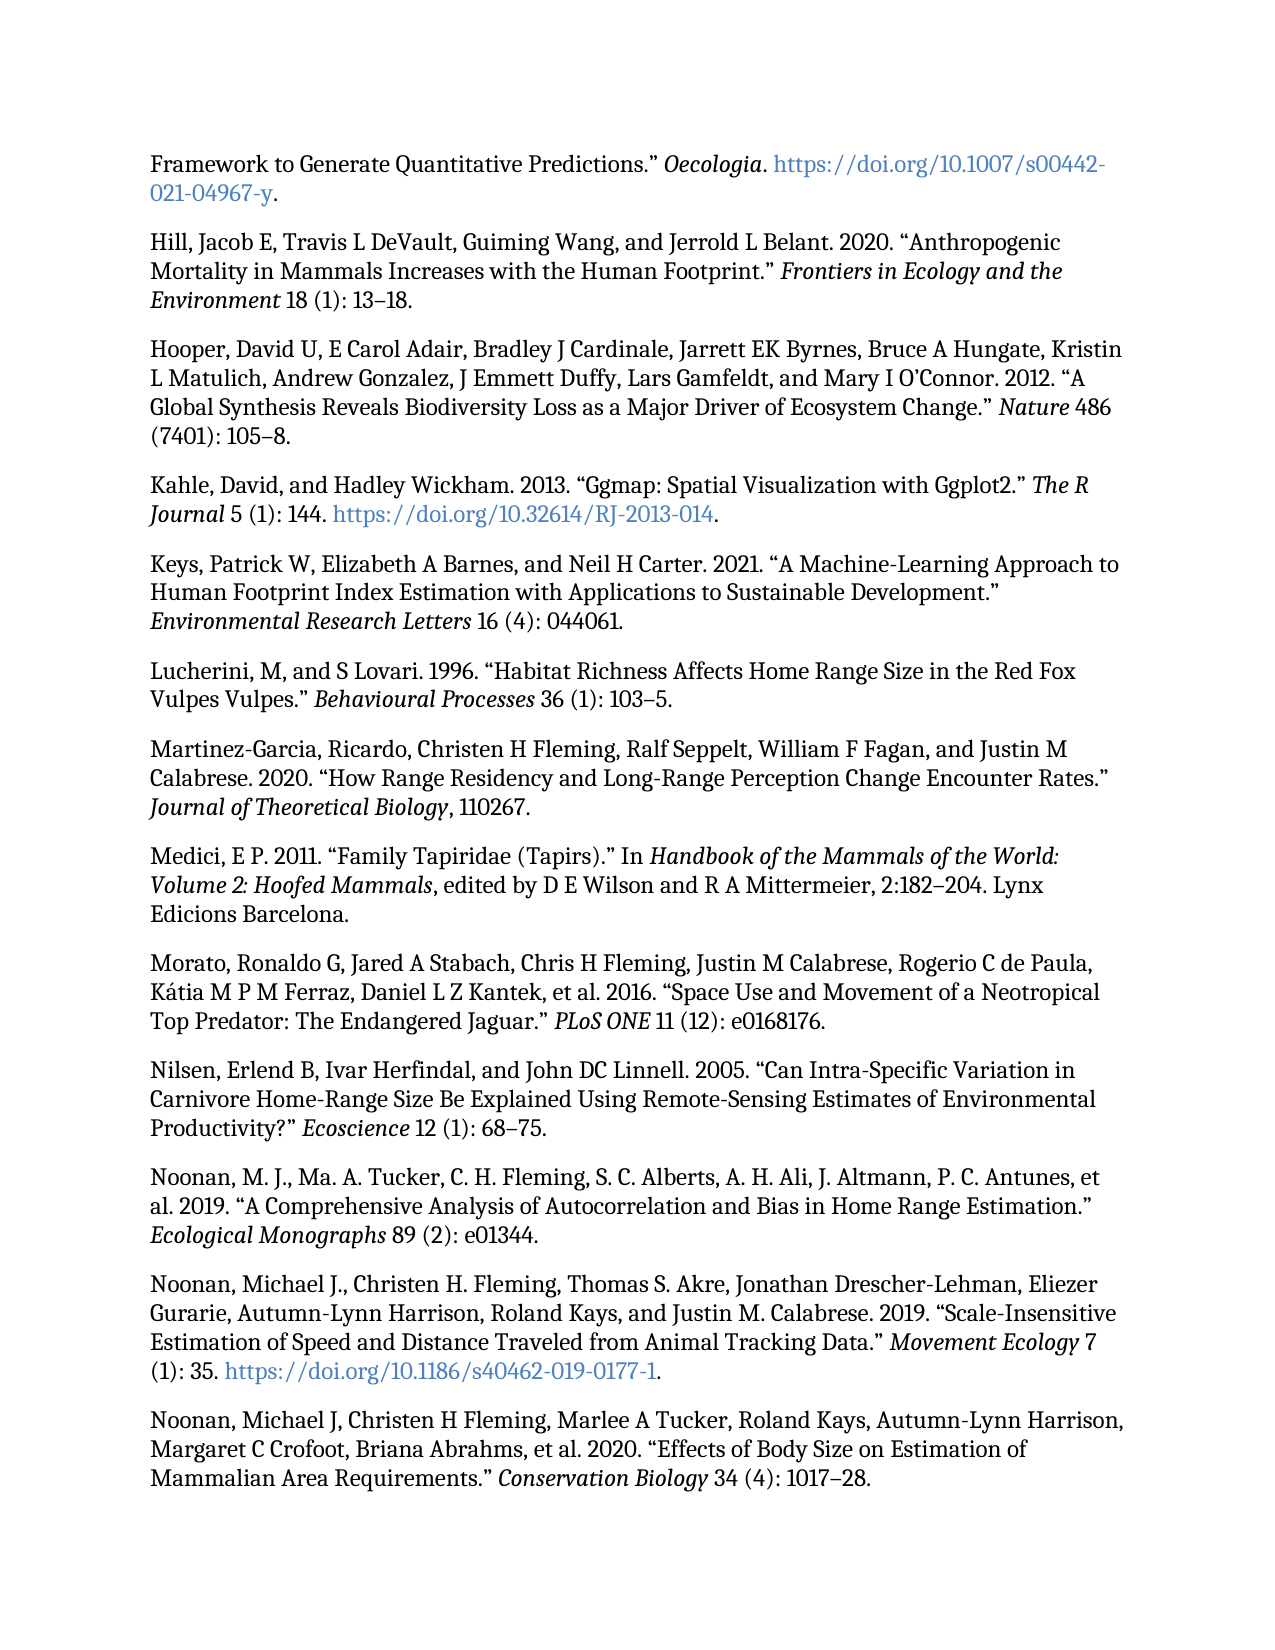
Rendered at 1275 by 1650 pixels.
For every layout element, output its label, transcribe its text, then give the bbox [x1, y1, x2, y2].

text Nilsen, Erlend B, Ivar Herfindal, and John DC Linnell. 2005. “Can Intra-Specific Variation in Carnivore Home-Range Size Be Explained Using Remote-Sensing Estimates of Environmental Productivity?” Ecoscience 12 (1): 68–75. [150, 1056, 1125, 1142]
text Hooper, David U, E Carol Adair, Bradley J Cardinale, Jarrett EK Byrnes, Bruce A Hungate, Kristin L Matulich, Andrew Gonzalez, J Emmett Duffy, Lars Gamfeldt, and Mary I O’Connor. 2012. “A Global Synthesis Reveals Biodiversity Loss as a Major Driver of Ecosystem Change.” Nature 486 (7401): 105–8. [150, 335, 1125, 450]
text Medici, E P. 2011. “Family Tapiridae (Tapirs).” In Handbook of the Mammals of the World: Volume 2: Hoofed Mammals, edited by D E Wilson and R A Mittermeier, 2:182–204. Lynx Edicions Barcelona. [150, 842, 1125, 928]
text Lucherini, M, and S Lovari. 1996. “Habitat Richness Affects Home Range Size in the Red Fox Vulpes Vulpes.” Behavioural Processes 36 (1): 103–5. [150, 657, 1125, 714]
text Morato, Ronaldo G, Jared A Stabach, Chris H Fleming, Justin M Calabrese, Rogerio C de Paula, Kátia M P M Ferraz, Daniel L Z Kantek, et al. 2016. “Space Use and Movement of a Neotropical Top Predator: The Endangered Jaguar.” PLoS ONE 11 (12): e0168176. [150, 949, 1125, 1035]
text Noonan, Michael J, Christen H Fleming, Marlee A Tucker, Roland Kays, Autumn-Lynn Harrison, Margaret C Crofoot, Briana Abrahms, et al. 2020. “Effects of Body Size on Estimation of Mammalian Area Requirements.” Conservation Biology 34 (4): 1017–28. [150, 1406, 1125, 1492]
text Martinez-Garcia, Ricardo, Christen H Fleming, Ralf Seppelt, William F Fagan, and Justin M Calabrese. 2020. “How Range Residency and Long-Range Perception Change Encounter Rates.” Journal of Theoretical Biology, 110267. [150, 735, 1125, 821]
text Noonan, Michael J., Christen H. Fleming, Thomas S. Akre, Jonathan Drescher-Lehman, Eliezer Gurarie, Autumn-Lynn Harrison, Roland Kays, and Justin M. Calabrese. 2019. “Scale-Insensitive Estimation of Speed and Distance Traveled from Animal Tracking Data.” Movement Ecology 7 (1): 35. https://doi.org/10.1186/s40462-019-0177-1. [150, 1270, 1125, 1385]
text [150, 150, 1125, 207]
text Keys, Patrick W, Elizabeth A Barnes, and Neil H Carter. 2021. “A Machine-Learning Approach to Human Footprint Index Estimation with Applications to Sustainable Development.” Environmental Research Letters 16 (4): 044061. [150, 549, 1125, 636]
text Noonan, M. J., Ma. A. Tucker, C. H. Fleming, S. C. Alberts, A. H. Ali, J. Altmann, P. C. Antunes, et al. 2019. “A Comprehensive Analysis of Autocorrelation and Bias in Home Range Estimation.” Ecological Monographs 89 (2): e01344. [150, 1163, 1125, 1249]
text Hill, Jacob E, Travis L DeVault, Guiming Wang, and Jerrold L Belant. 2020. “Anthropogenic Mortality in Mammals Increases with the Human Footprint.” Frontiers in Ecology and the Environment 18 (1): 13–18. [150, 228, 1125, 314]
text Kahle, David, and Hadley Wickham. 2013. “Ggmap: Spatial Visualization with Ggplot2.” The R Journal 5 (1): 144. https://doi.org/10.32614/RJ-2013-014. [150, 471, 1125, 529]
